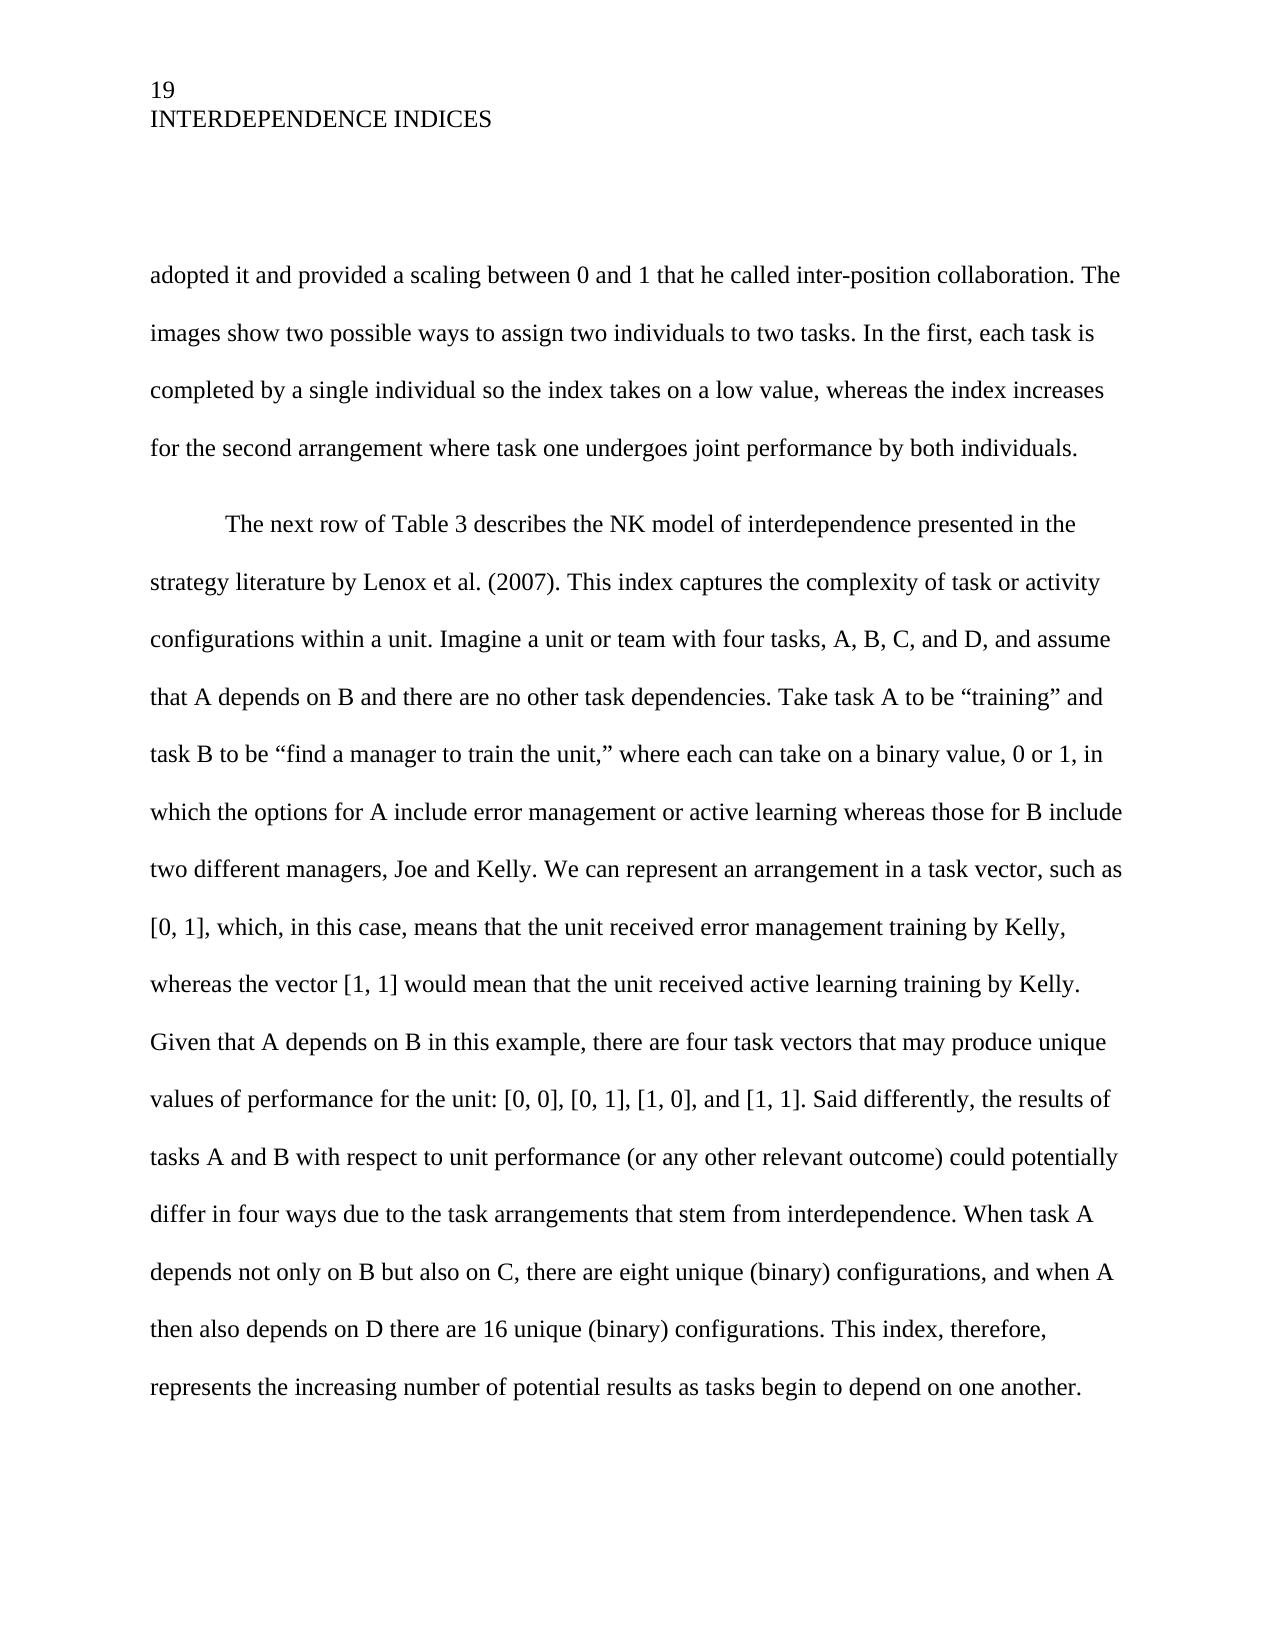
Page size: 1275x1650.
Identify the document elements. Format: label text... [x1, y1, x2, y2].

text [150, 260, 1125, 462]
text The next row of Table 3 describes the NK model of interdependence presented in the strategy literature by Lenox et al. (2007). This index captures the complexity of task or activity configurations within a unit. Imagine a unit or team with four tasks, A, B, C, and D, and assume that A depends on B and there are no other task dependencies. Take task A to be “training” and task B to be “find a manager to train the unit,” where each can take on a binary value, 0 or 1, in which the options for A include error management or active learning whereas those for B include two different managers, Joe and Kelly. We can represent an arrangement in a task vector, such as [0, 1], which, in this case, means that the unit received error management training by Kelly, whereas the vector [1, 1] would mean that the unit received active learning training by Kelly. Given that A depends on B in this example, there are four task vectors that may produce unique values of performance for the unit: [0, 0], [0, 1], [1, 0], and [1, 1]. Said differently, the results of tasks A and B with respect to unit performance (or any other relevant outcome) could potentially differ in four ways due to the task arrangements that stem from interdependence. When task A depends not only on B but also on C, there are eight unique (binary) configurations, and when A then also depends on D there are 16 unique (binary) configurations. This index, therefore, represents the increasing number of potential results as tasks begin to depend on one another. [150, 509, 1125, 1400]
